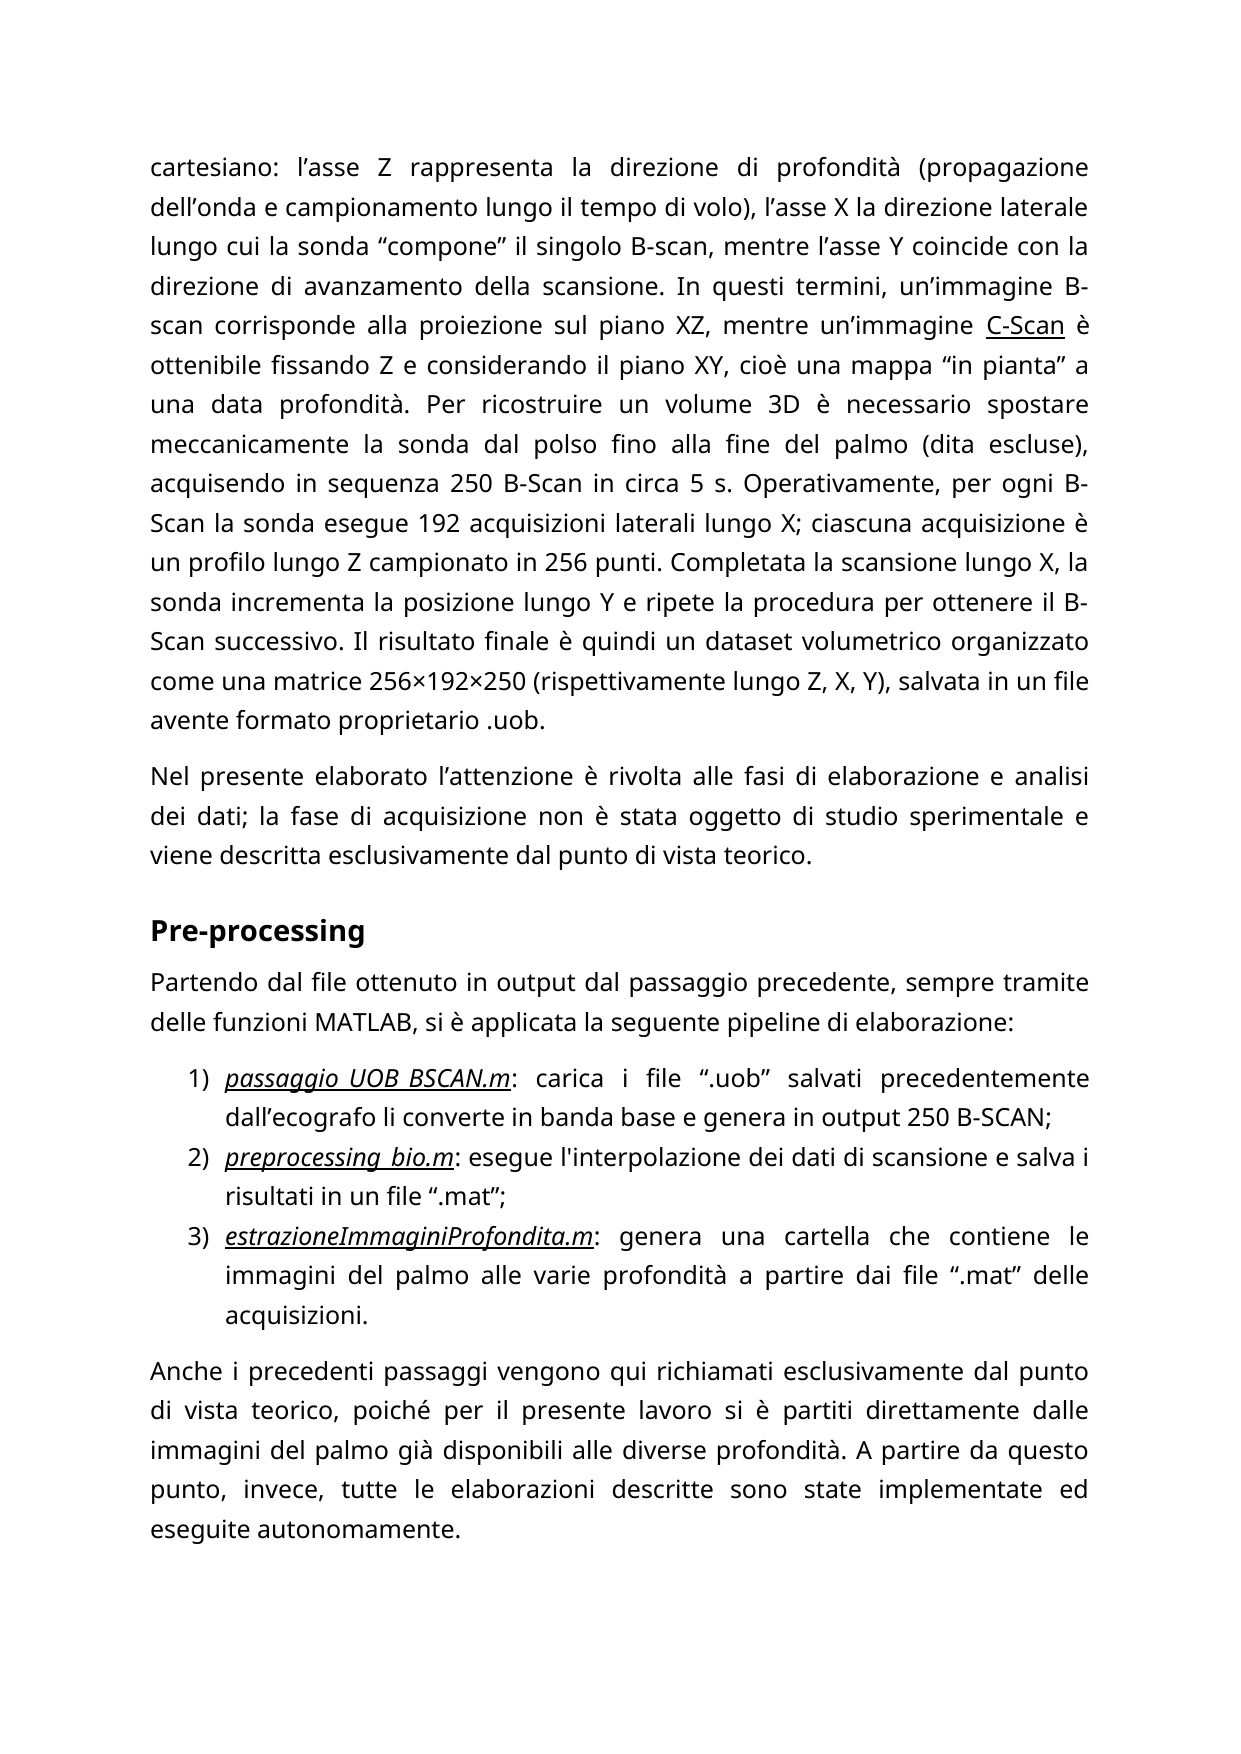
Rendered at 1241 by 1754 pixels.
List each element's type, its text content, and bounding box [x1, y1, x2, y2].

list estrazioneImmaginiProfondita.m: genera una cartella che contiene le immagini del palmo alle varie profondità a partire dai file “.mat” delle acquisizioni. [187, 1218, 1090, 1331]
text Nel presente elaborato l’attenzione è rivolta alle fasi di elaborazione e analisi dei dati; la fase di acquisizione non è stata oggetto di studio sperimentale e viene descritta esclusivamente dal punto di vista teorico. [150, 759, 1090, 872]
text Partendo dal file ottenuto in output dal passaggio precedente, sempre tramite delle funzioni MATLAB, si è applicata la seguente pipeline di elaborazione: [150, 965, 1090, 1038]
text Anche i precedenti passaggi vengono qui richiamati esclusivamente dal punto di vista teorico, poiché per il presente lavoro si è partiti direttamente dalle immagini del palmo già disponibili alle diverse profondità. A partire da questo punto, invece, tutte le elaborazioni descritte sono state implementate ed eseguite autonomamente. [150, 1353, 1090, 1546]
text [150, 150, 1090, 737]
subtitle Pre-processing [150, 911, 1090, 950]
list preprocessing_bio.m: esegue l'interpolazione dei dati di scansione e salva i risultati in un file “.mat”; [187, 1139, 1090, 1213]
list passaggio_UOB_BSCAN.m: carica i file “.uob” salvati precedentemente dall’ecografo li converte in banda base e genera in output 250 B-SCAN; [187, 1061, 1090, 1134]
